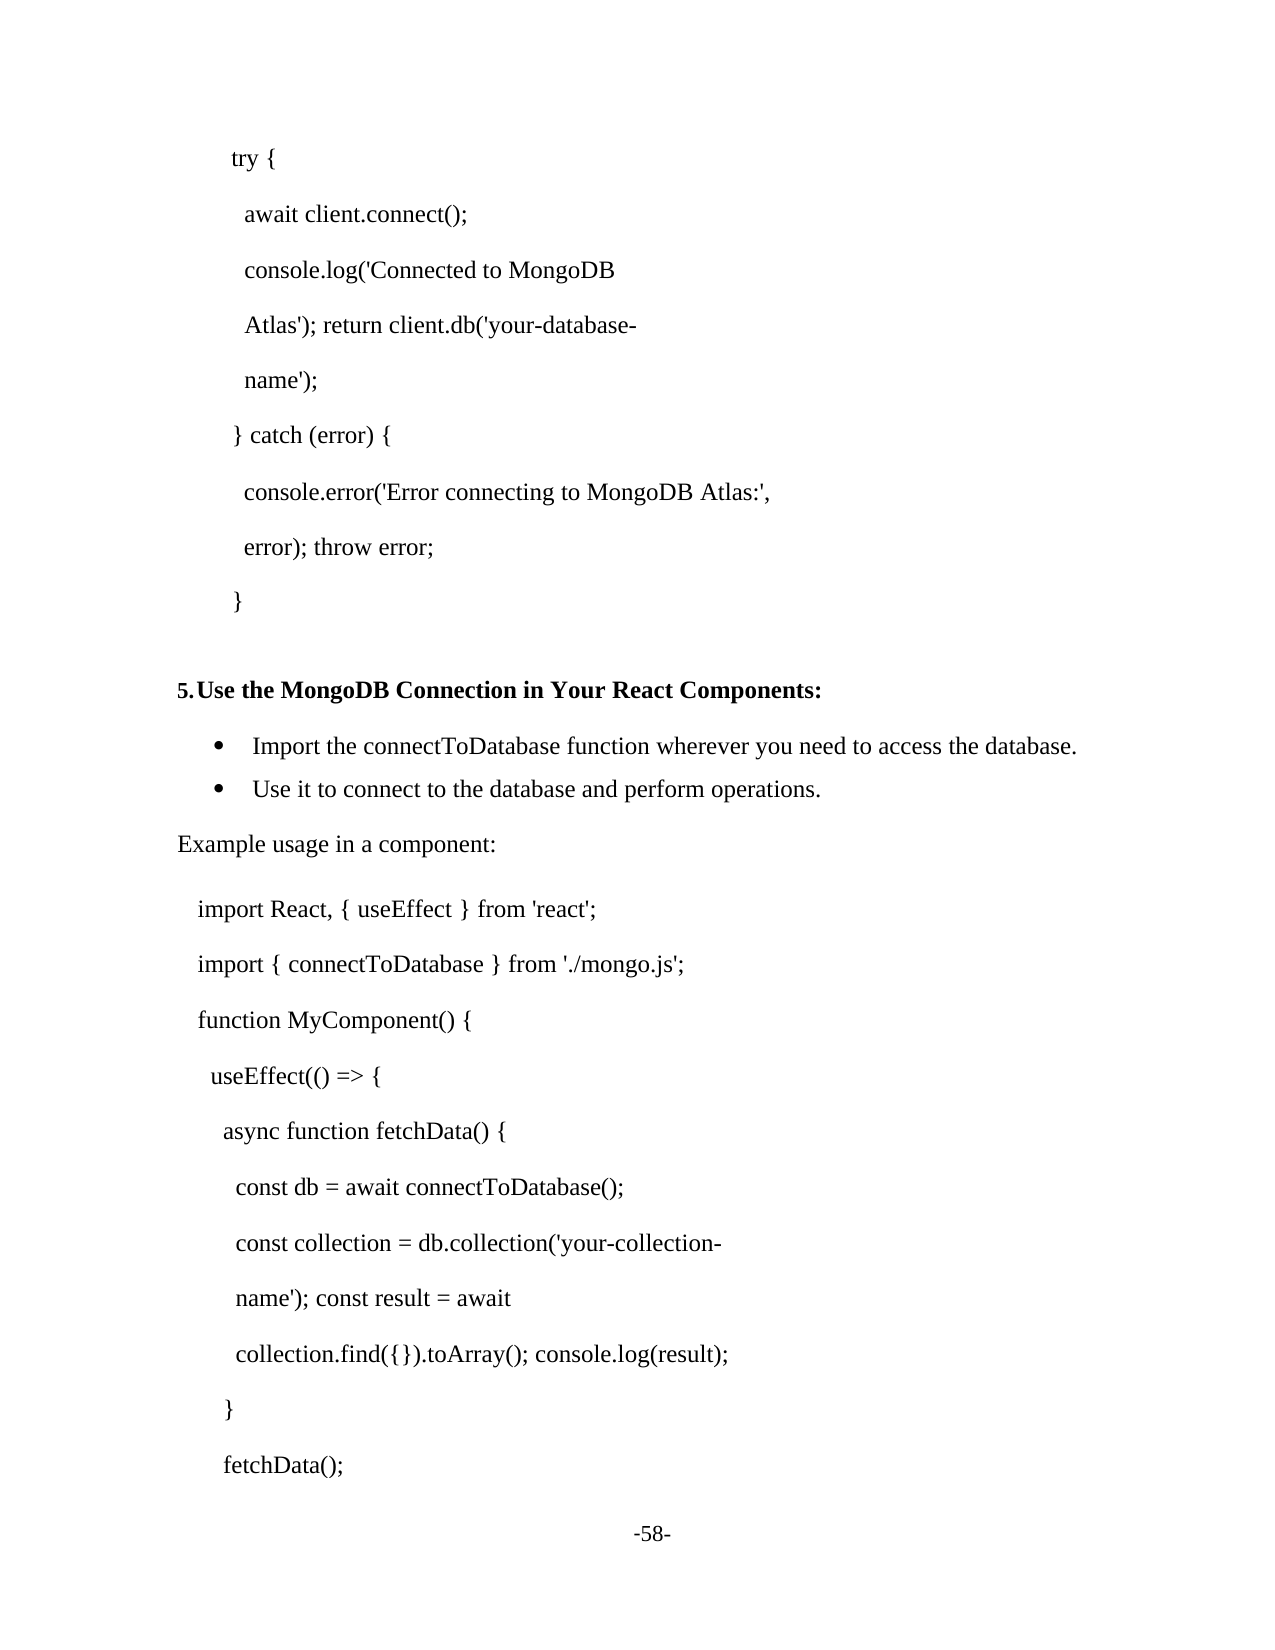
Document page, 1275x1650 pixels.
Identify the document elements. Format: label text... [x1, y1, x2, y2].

text Example usage in a component: [177, 829, 1198, 858]
subtitle Use the MongoDB Connection in Your React Components: [177, 676, 1198, 704]
list Use it to connect to the database and perform operations. [214, 774, 1198, 803]
list Import the connectToDatabase function wherever you need to access the database. [214, 731, 1198, 759]
